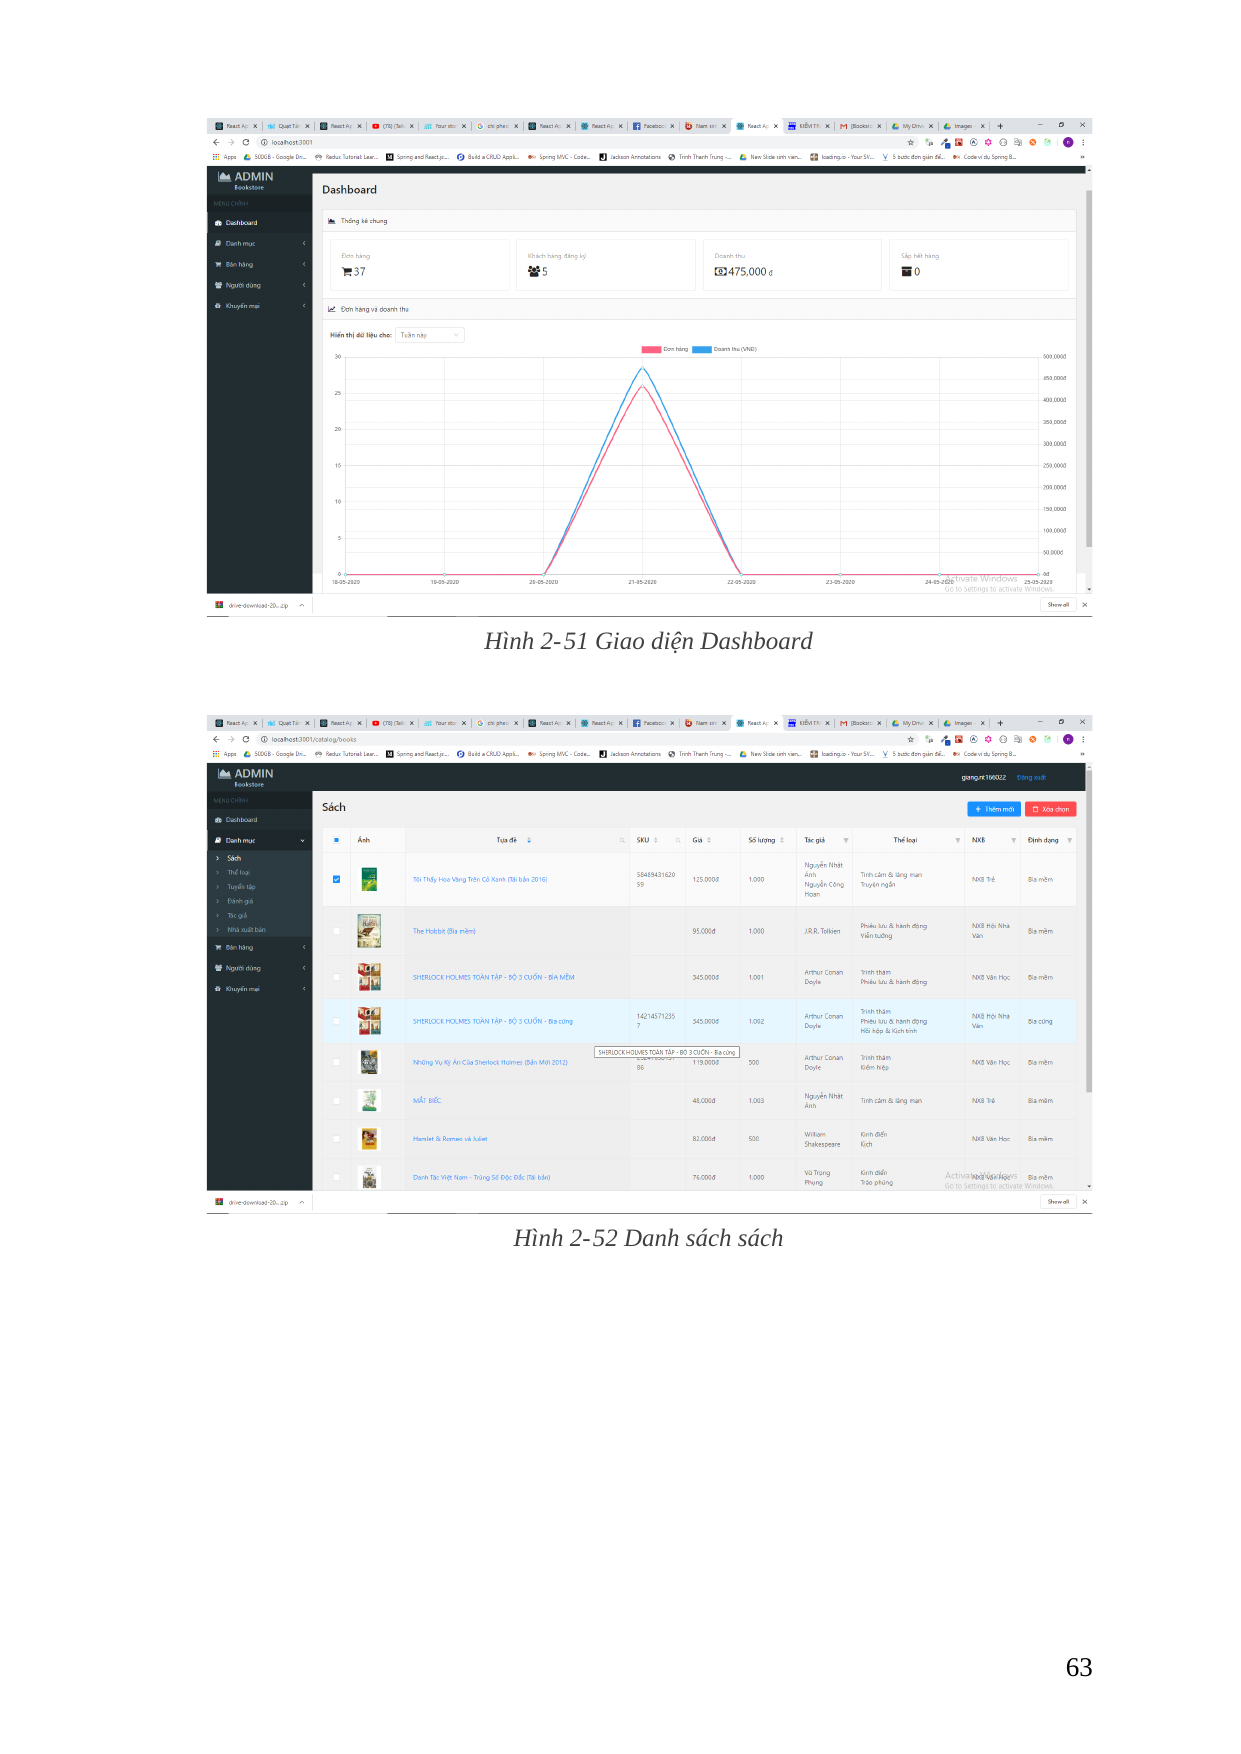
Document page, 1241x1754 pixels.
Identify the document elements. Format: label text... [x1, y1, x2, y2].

picture [206, 715, 1093, 1214]
text Hình 2-51 Giao diện Dashboard [207, 626, 1092, 654]
picture [206, 118, 1093, 617]
text Hình 2-52 Danh sách sách [207, 1223, 1092, 1252]
